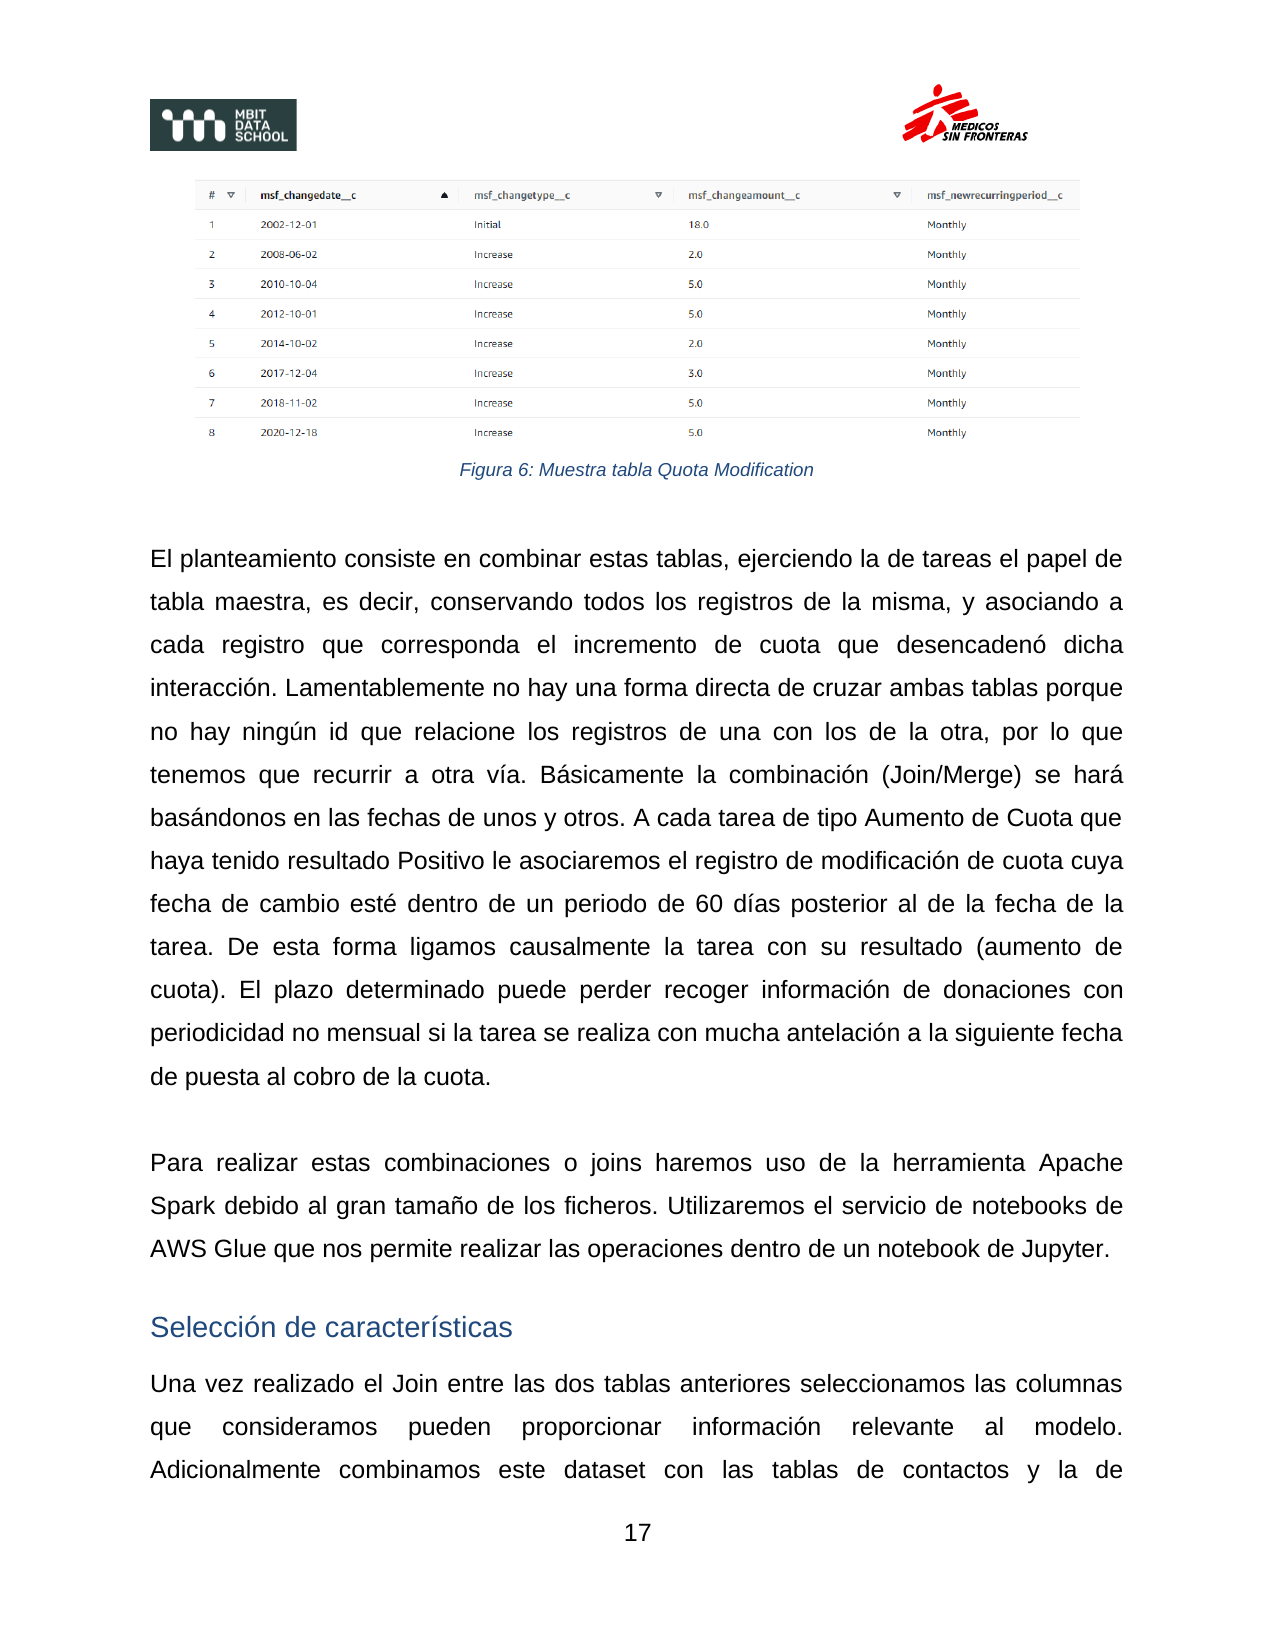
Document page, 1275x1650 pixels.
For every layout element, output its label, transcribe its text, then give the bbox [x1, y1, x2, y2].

text El planteamiento consiste en combinar estas tablas, ejerciendo la de tareas el papel de tabla maestra, es decir, conservando todos los registros de la misma, y asociando a cada registro que corresponda el incremento de cuota que desencadenó dicha interacción. Lamentablemente no hay una forma directa de cruzar ambas tablas porque no hay ningún id que relacione los registros de una con los de la otra, por lo que tenemos que recurrir a otra vía. Básicamente la combinación (Join/Merge) se hará basándonos en las fechas de unos y otros. A cada tarea de tipo Aumento de Cuota que haya tenido resultado Positivo le asociaremos el registro de modificación de cuota cuya fecha de cambio esté dentro de un periodo de 60 días posterior al de la fecha de la tarea. De esta forma ligamos causalmente la tarea con su resultado (aumento de cuota). El plazo determinado puede perder recoger información de donaciones con periodicidad no mensual si la tarea se realiza con mucha antelación a la siguiente fecha de puesta al cobro de la cuota. [150, 544, 1125, 1090]
subtitle Selección de características [150, 1310, 1125, 1344]
picture [893, 75, 1036, 151]
text Para realizar estas combinaciones o joins haremos uso de la herramienta Apache Spark debido al gran tamaño de los ficheros. Utilizaremos el servicio de notebooks de AWS Glue que nos permite realizar las operaciones dentro de un notebook de Jupyter. [150, 1148, 1125, 1263]
picture [195, 179, 1080, 444]
picture [150, 99, 297, 151]
